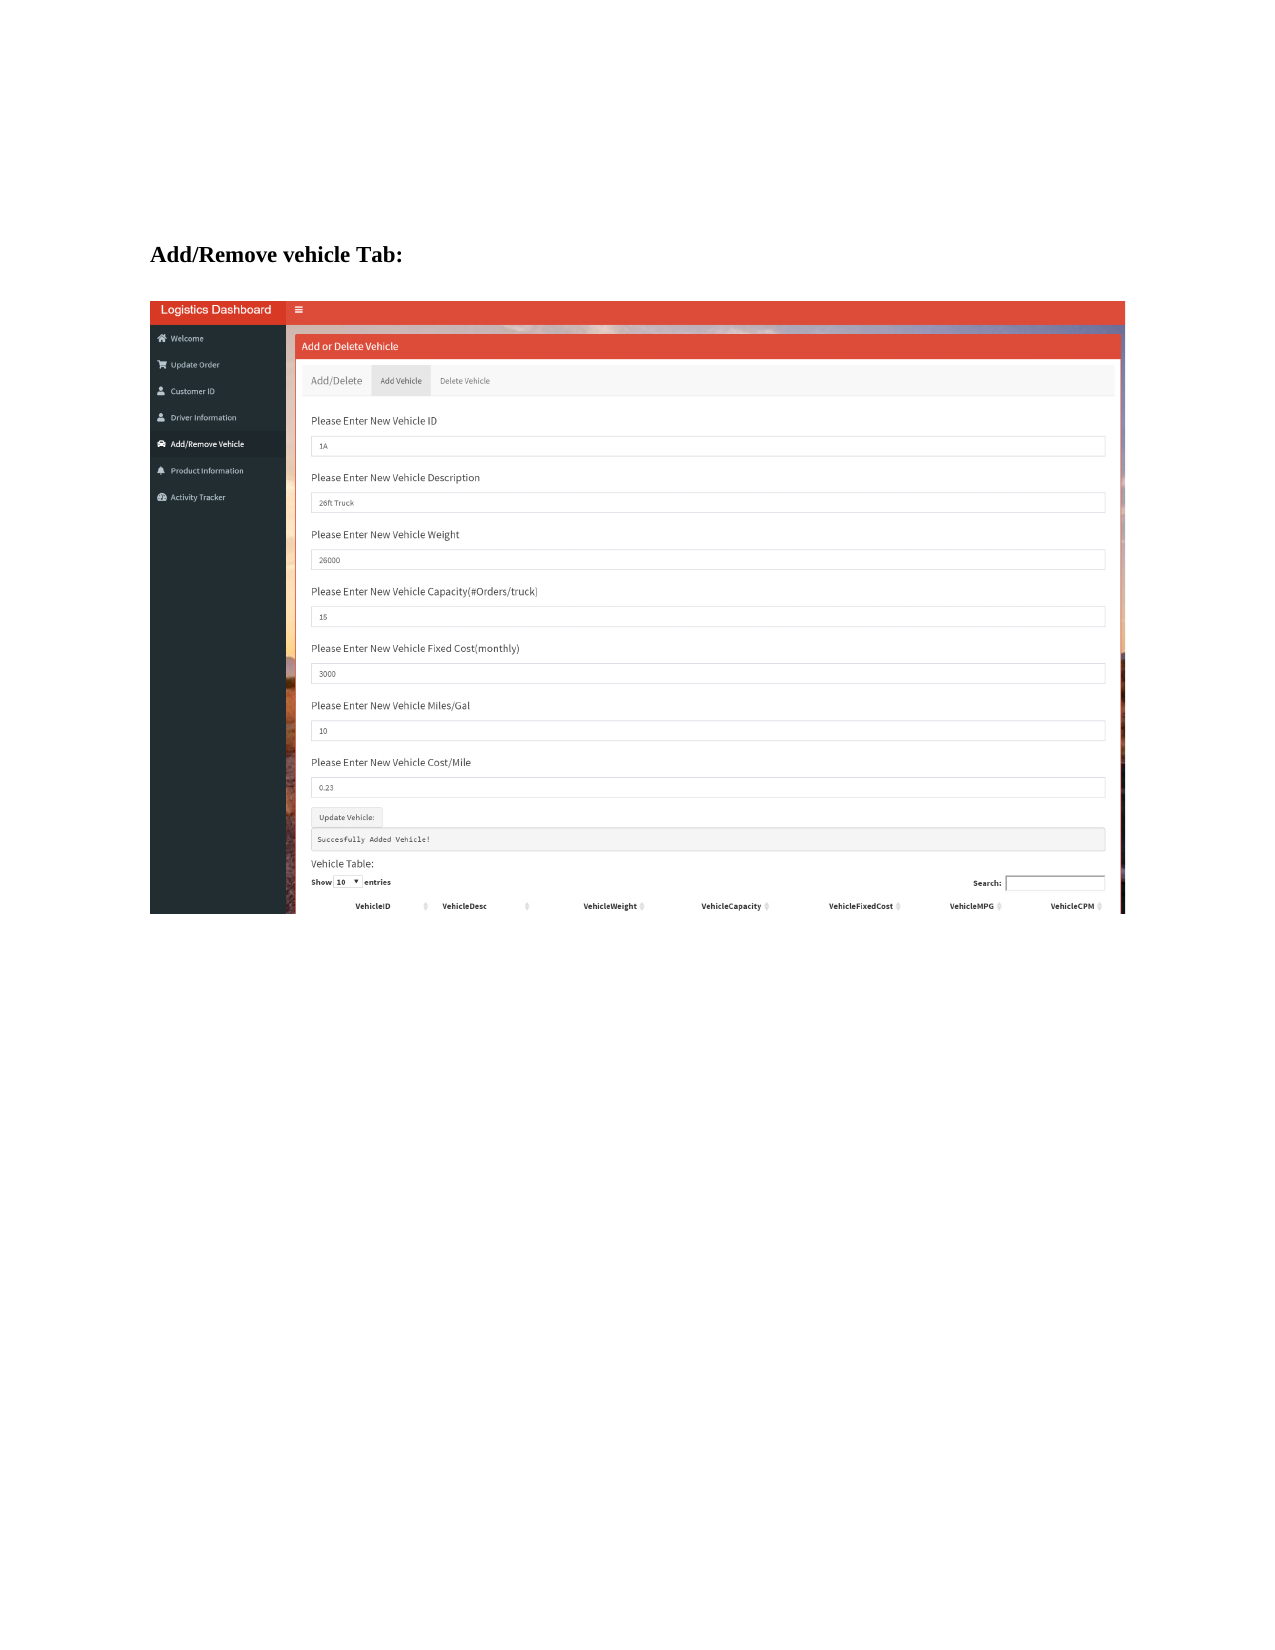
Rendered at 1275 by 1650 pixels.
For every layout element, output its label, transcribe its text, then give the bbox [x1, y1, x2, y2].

text Add/Remove vehicle Tab: [150, 241, 1125, 267]
picture [150, 301, 1125, 914]
